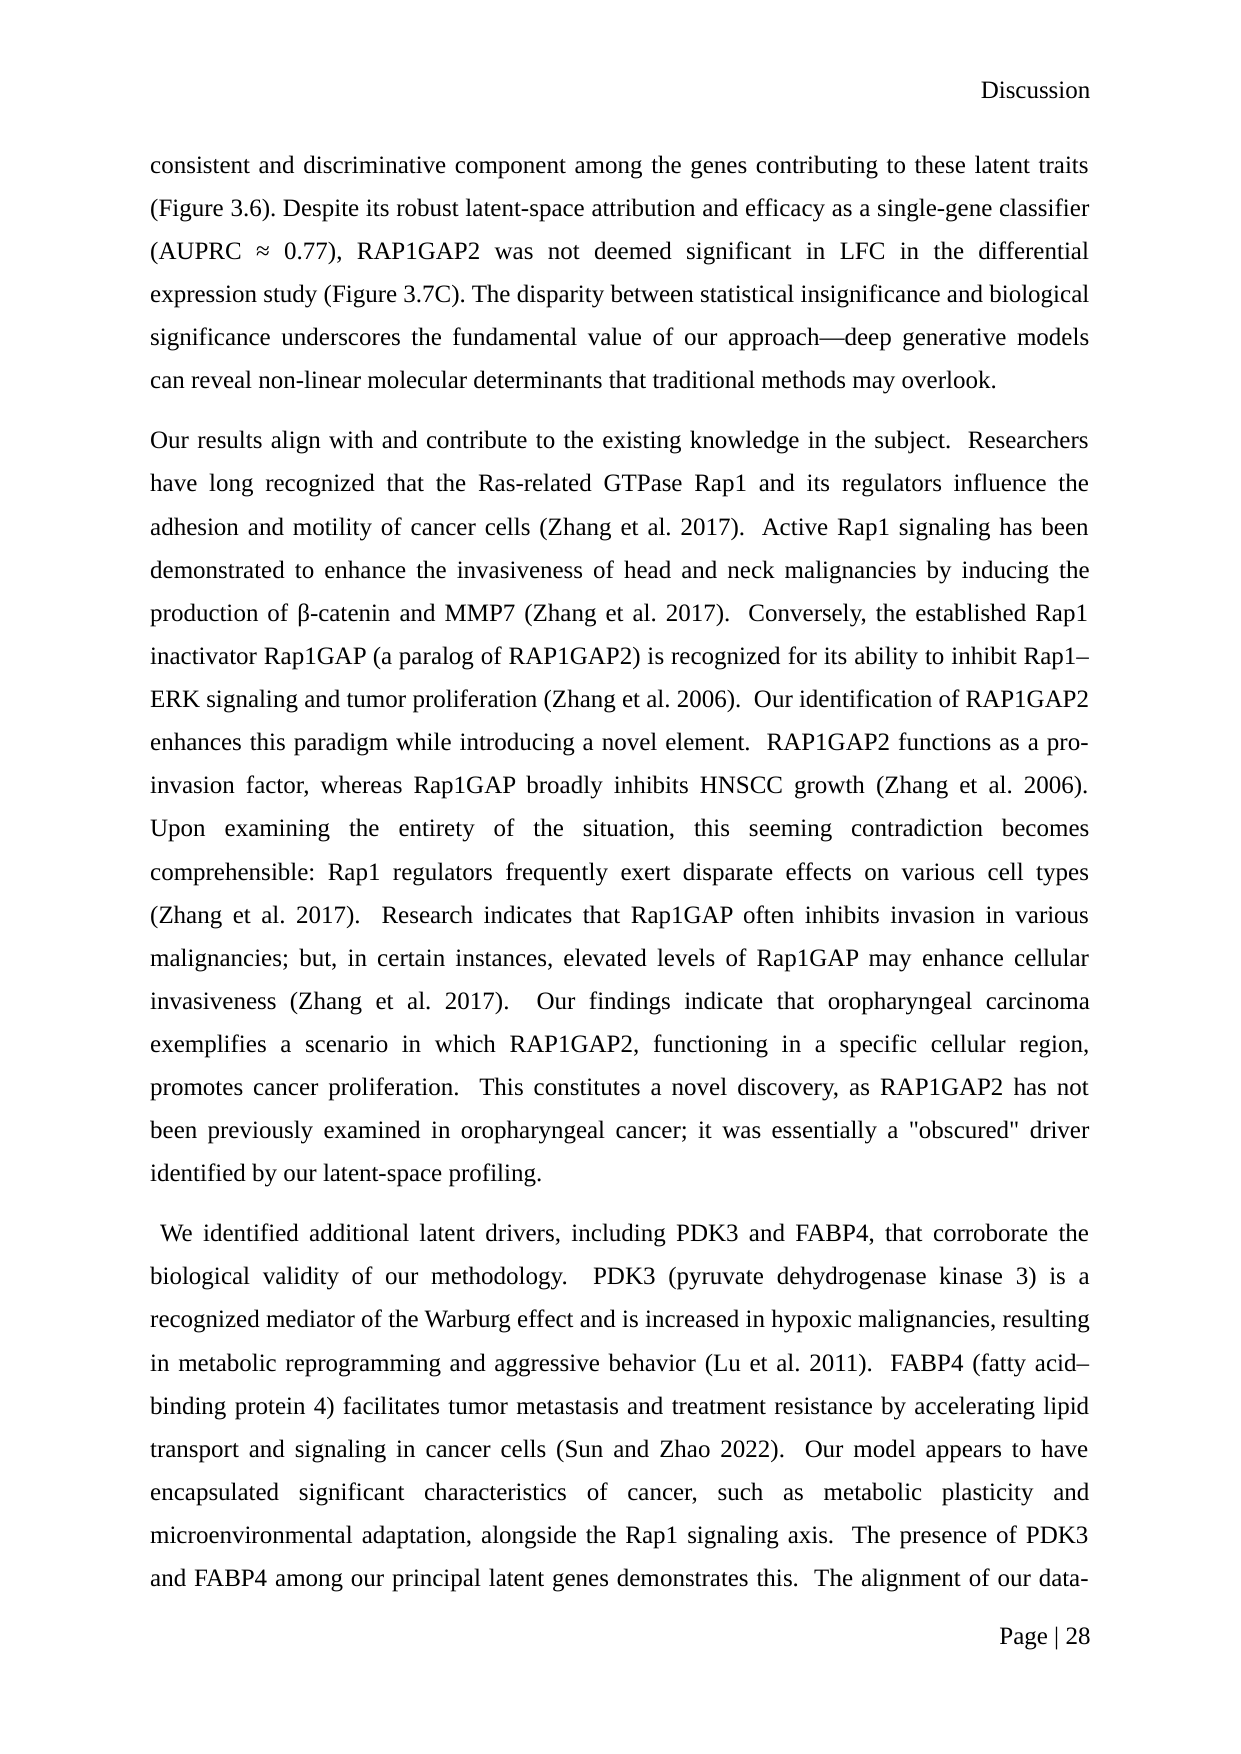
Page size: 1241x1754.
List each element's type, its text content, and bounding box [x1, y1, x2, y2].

text Our results align with and contribute to the existing knowledge in the subject. Researchers have long recognized that the Ras-related GTPase Rap1 and its regulators influence the adhesion and motility of cancer cells (Zhang et al. 2017). Active Rap1 signaling has been demonstrated to enhance the invasiveness of head and neck malignancies by inducing the production of β-catenin and MMP7 (Zhang et al. 2017). Conversely, the established Rap1 inactivator Rap1GAP (a paralog of RAP1GAP2) is recognized for its ability to inhibit Rap1–ERK signaling and tumor proliferation (Zhang et al. 2006). Our identification of RAP1GAP2 enhances this paradigm while introducing a novel element. RAP1GAP2 functions as a pro-invasion factor, whereas Rap1GAP broadly inhibits HNSCC growth (Zhang et al. 2006). Upon examining the entirety of the situation, this seeming contradiction becomes comprehensible: Rap1 regulators frequently exert disparate effects on various cell types (Zhang et al. 2017). Research indicates that Rap1GAP often inhibits invasion in various malignancies; but, in certain instances, elevated levels of Rap1GAP may enhance cellular invasiveness (Zhang et al. 2017). Our findings indicate that oropharyngeal carcinoma exemplifies a scenario in which RAP1GAP2, functioning in a specific cellular region, promotes cancer proliferation. This constitutes a novel discovery, as RAP1GAP2 has not been previously examined in oropharyngeal cancer; it was essentially a "obscured" driver identified by our latent-space profiling. [150, 425, 1090, 1187]
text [150, 1218, 1090, 1592]
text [150, 150, 1090, 394]
